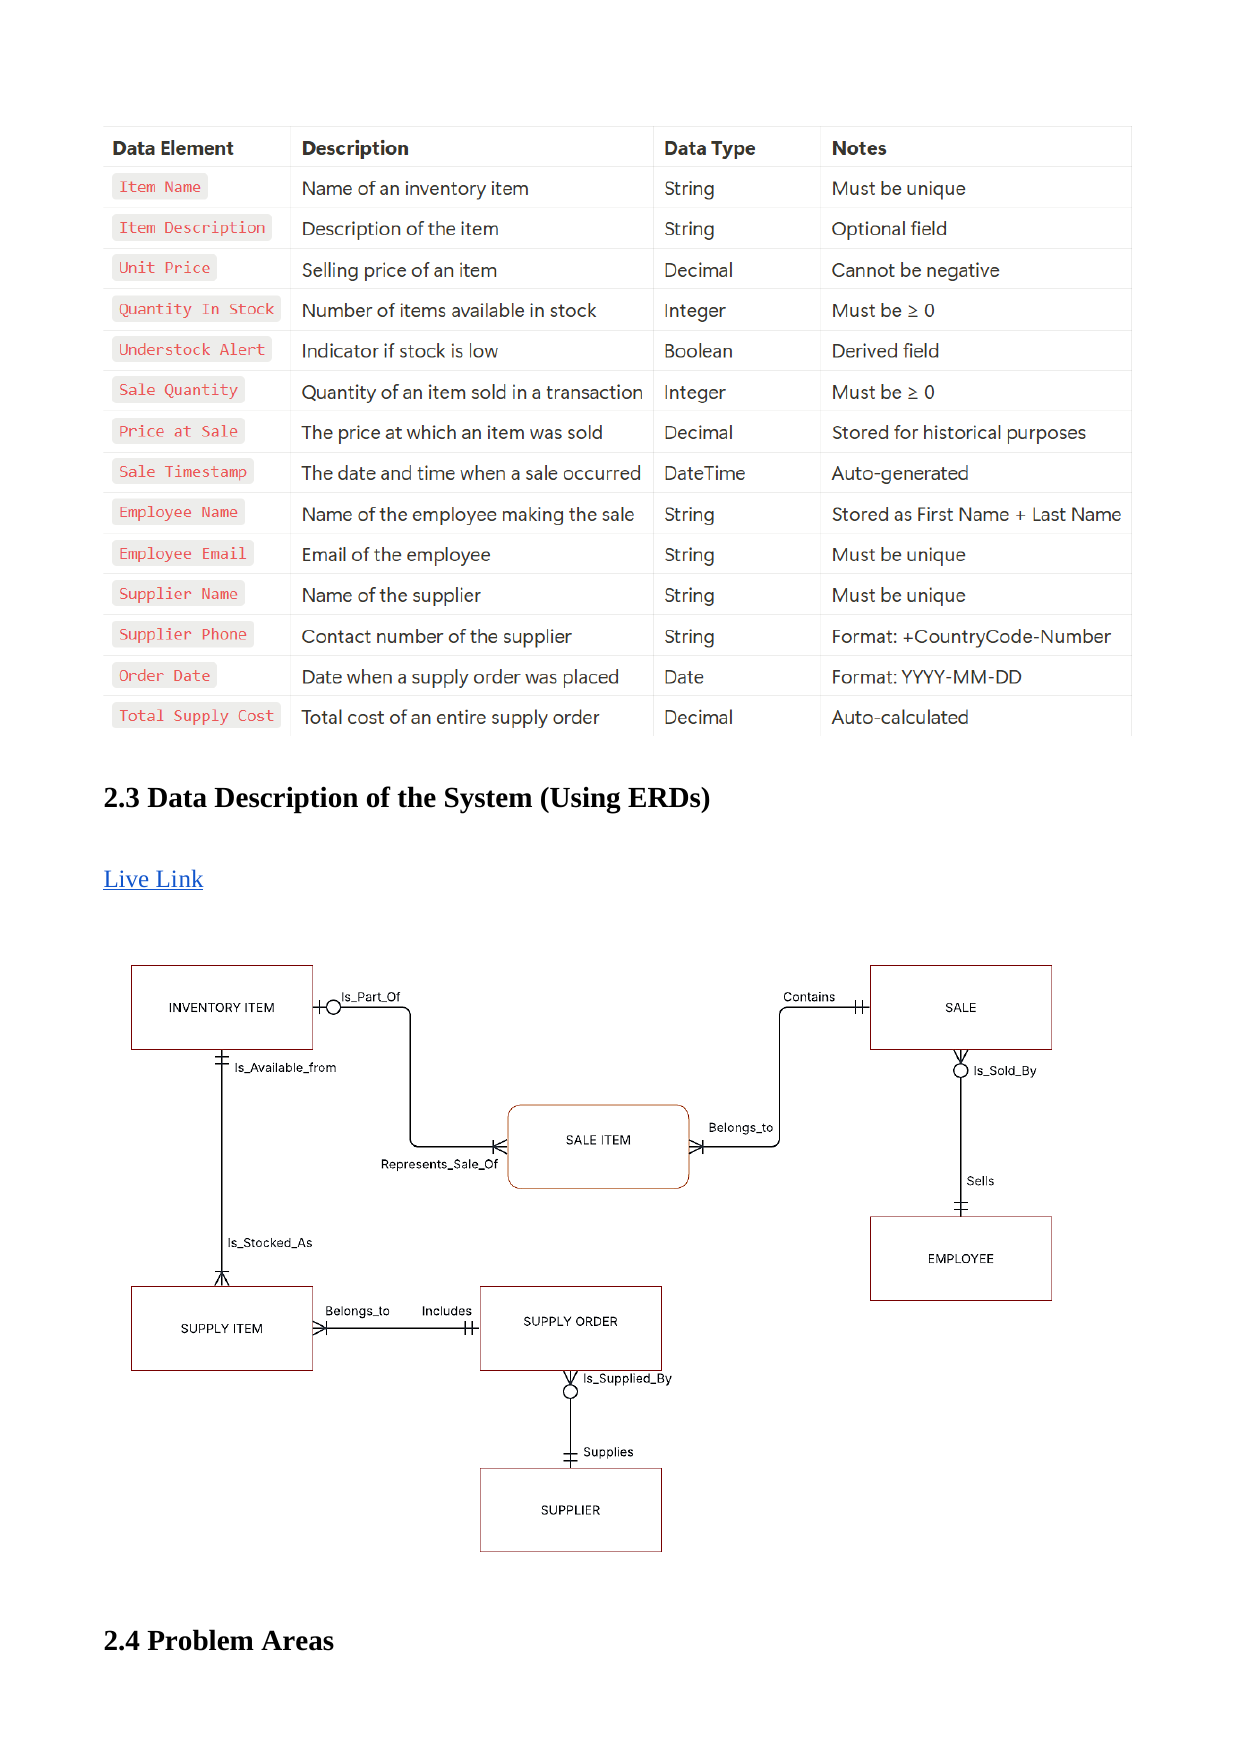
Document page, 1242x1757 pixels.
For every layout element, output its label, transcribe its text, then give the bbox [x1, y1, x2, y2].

text Live Li nk [103, 864, 1138, 893]
text 2.3 Data Description of the System (Using ERDs) [103, 780, 1138, 814]
picture [103, 938, 1079, 1579]
text 2.4 Problem Areas [103, 1623, 1138, 1657]
picture [103, 120, 1137, 736]
